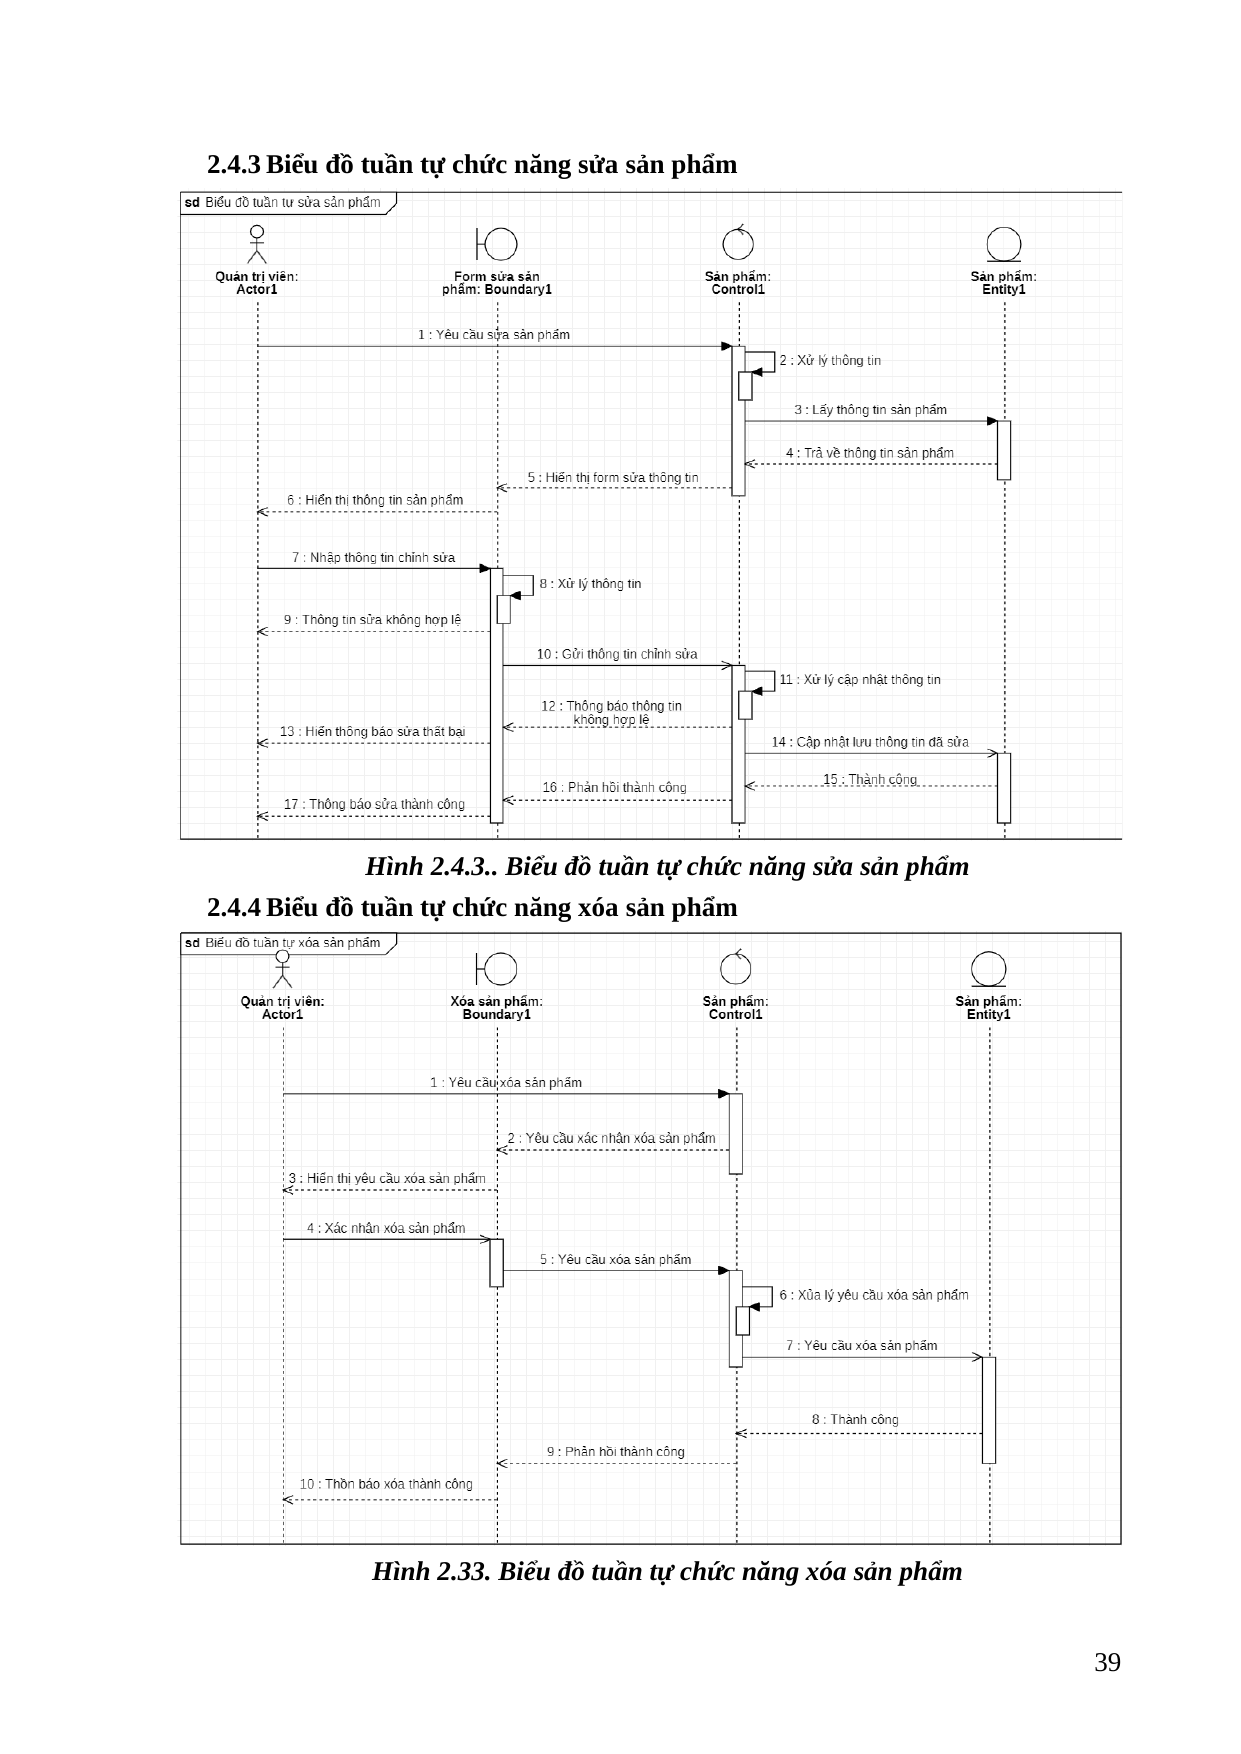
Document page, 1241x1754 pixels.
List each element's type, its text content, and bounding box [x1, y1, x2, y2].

subtitle Biểu đồ tuần tự chức năng sửa sản phẩm [207, 148, 1122, 179]
picture [177, 188, 1123, 841]
subtitle Biểu đồ tuần tự chức năng xóa sản phẩm [207, 891, 1122, 922]
picture [177, 931, 1123, 1546]
text Hình 2.33. Biểu đồ tuần tự chức năng xóa sản phẩm [215, 1555, 1122, 1586]
text Hình 2.4.3.. Biểu đồ tuần tự chức năng sửa sản phẩm [215, 850, 1122, 881]
